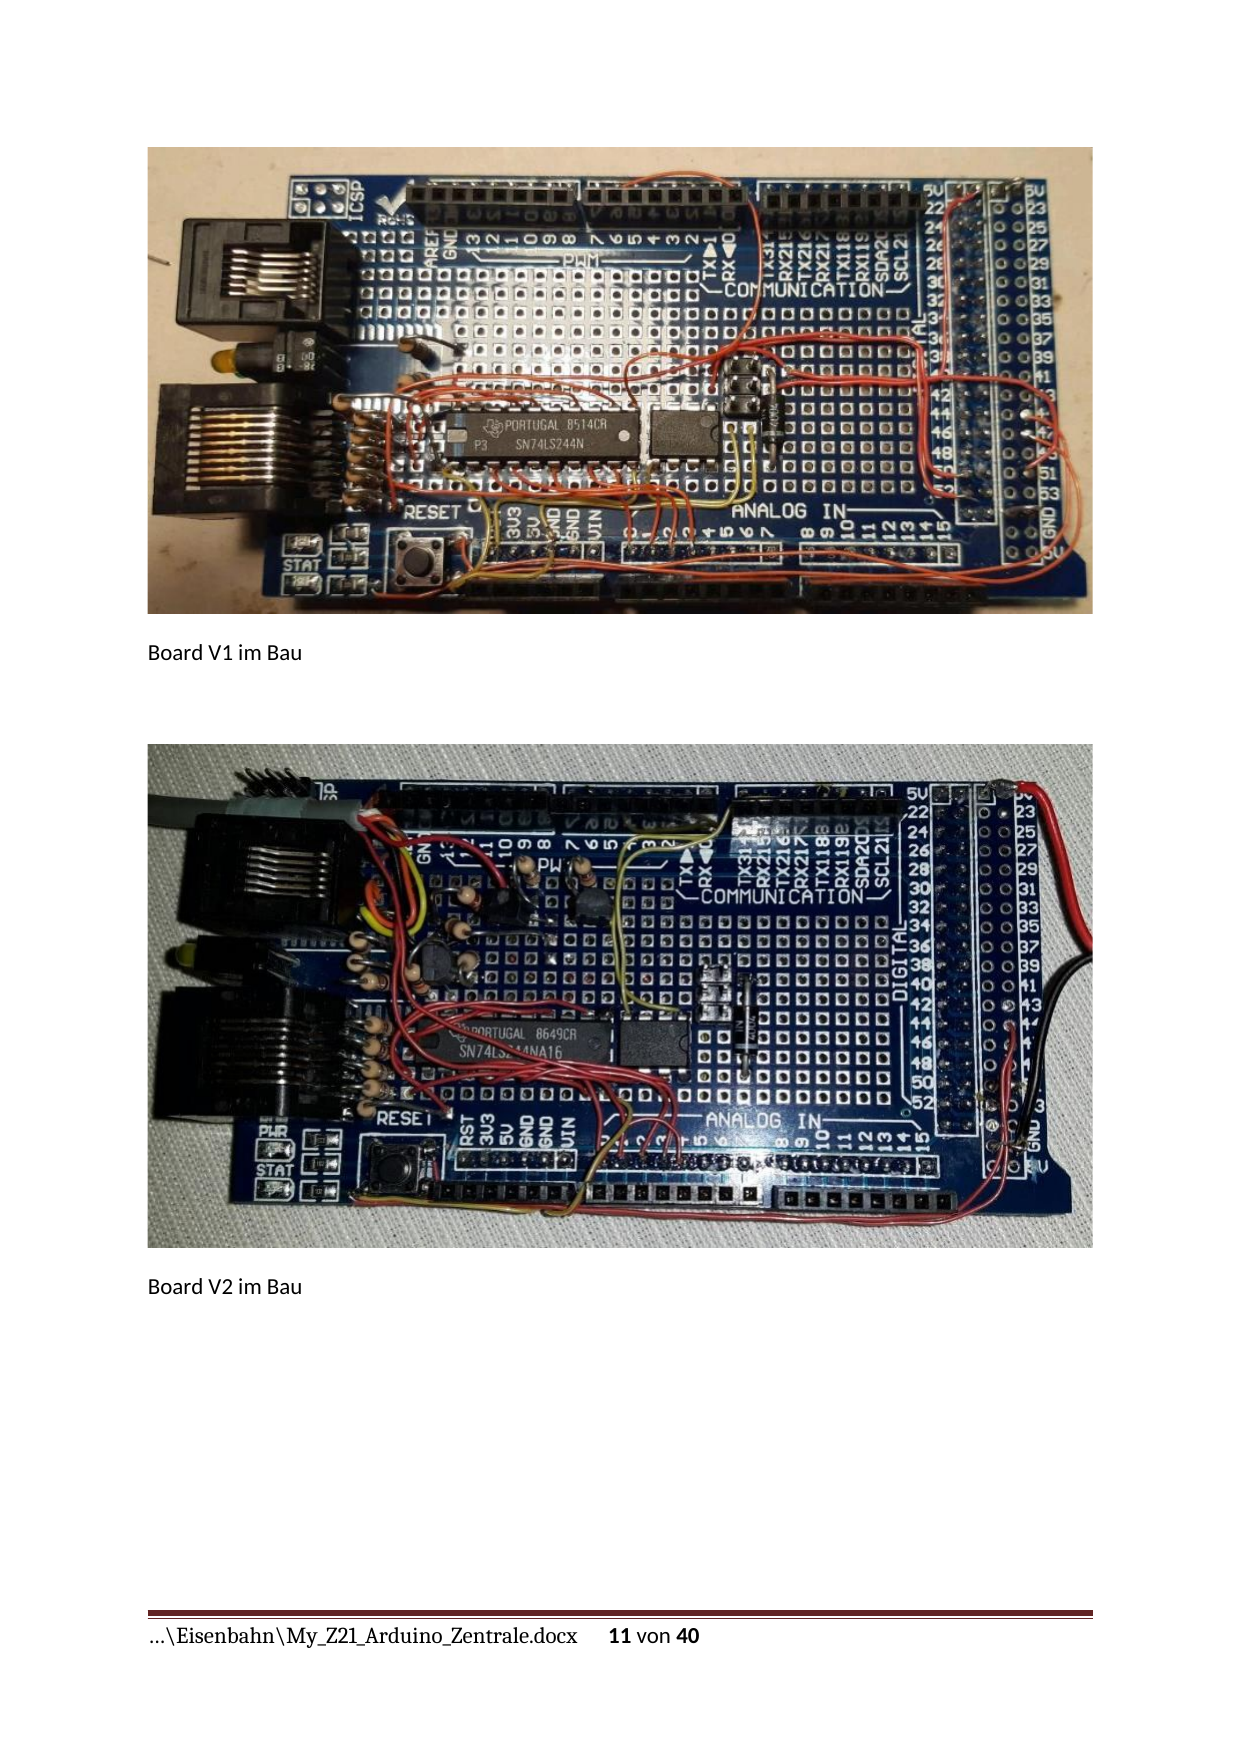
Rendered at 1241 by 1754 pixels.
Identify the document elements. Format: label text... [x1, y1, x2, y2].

text Board V1 im Bau [148, 638, 1093, 666]
picture [147, 147, 1093, 614]
text Board V2 im Bau [148, 1272, 1093, 1300]
picture [147, 744, 1093, 1248]
